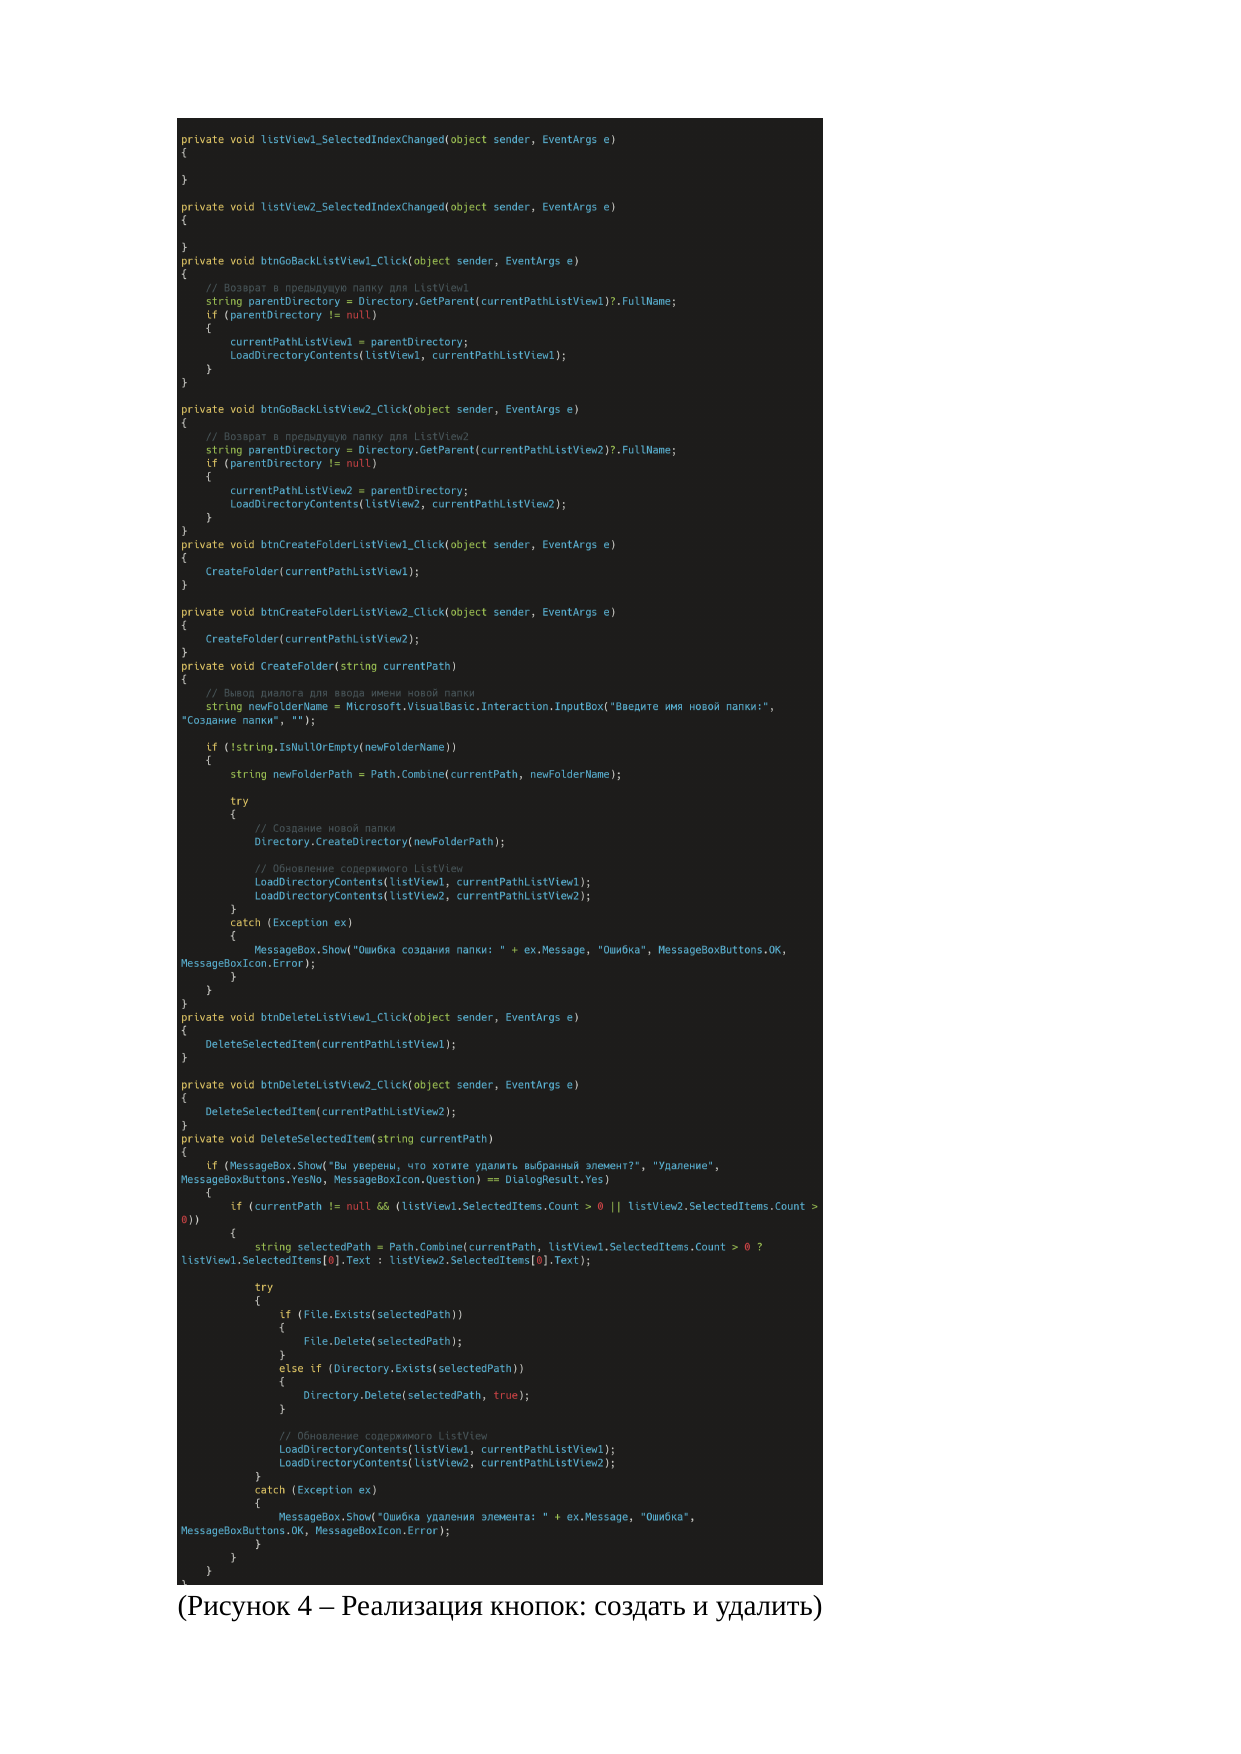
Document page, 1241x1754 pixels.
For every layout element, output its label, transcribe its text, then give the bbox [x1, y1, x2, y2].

text (Рисунок 4 – Реализация кнопок: создать и удалить) [177, 1588, 1152, 1622]
picture [177, 118, 823, 1585]
